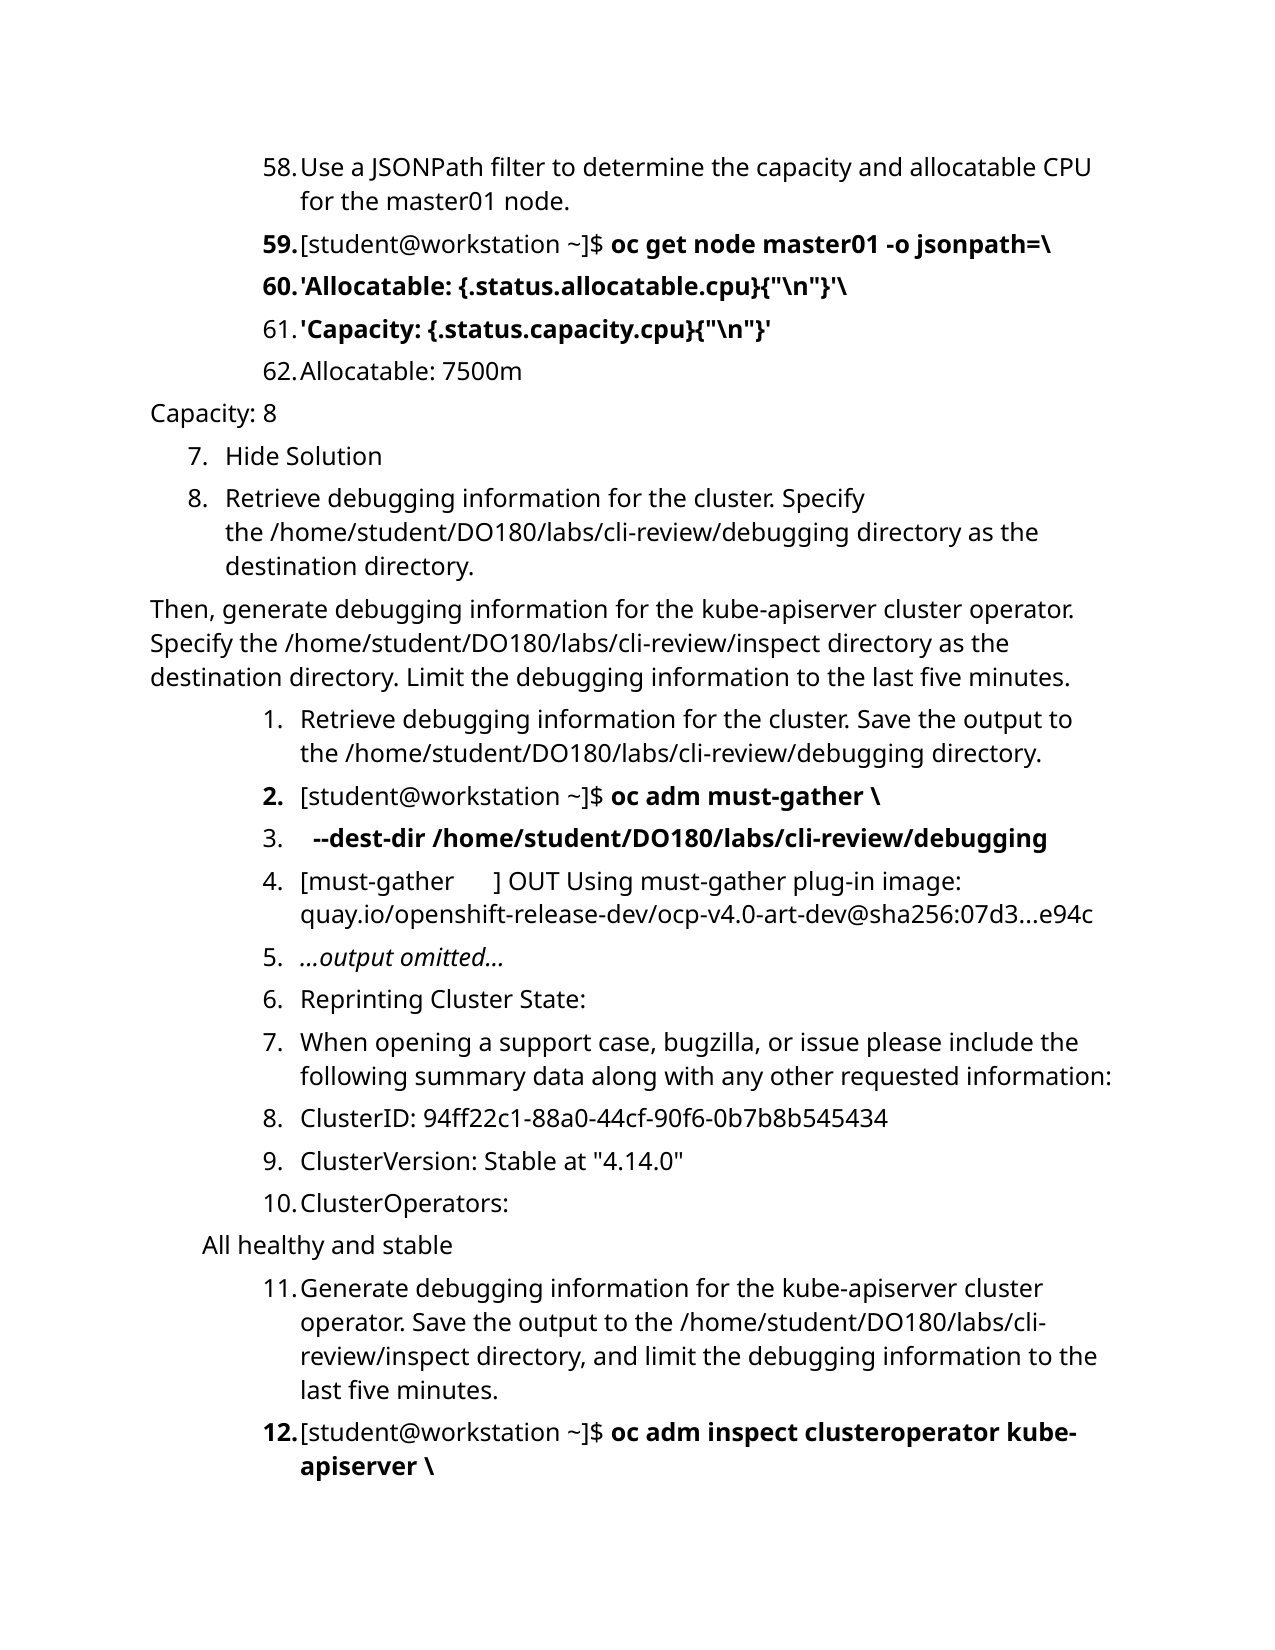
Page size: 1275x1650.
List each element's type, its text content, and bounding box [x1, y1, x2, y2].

list [student@workstation ~]$ oc adm must-gather \ [262, 778, 1125, 812]
list [student@workstation ~]$ oc get node master01 -o jsonpath=\ [262, 226, 1125, 261]
list Retrieve debugging information for the cluster. Save the output to the /home/student/DO180/labs/cli-review/debugging directory. [262, 702, 1125, 770]
list When opening a support case, bugzilla, or issue please include the following summary data along with any other requested information: [262, 1024, 1125, 1092]
list 'Capacity: {.status.capacity.cpu}{"\n"}' [262, 311, 1125, 345]
list ClusterID: 94ff22c1-88a0-44cf-90f6-0b7b8b545434 [262, 1101, 1125, 1135]
list Allocatable: 7500m [262, 354, 1125, 388]
list ...output omitted... [262, 939, 1125, 974]
list ClusterOperators: [262, 1186, 1125, 1220]
list --dest-dir /home/student/DO180/labs/cli-review/debugging [262, 821, 1125, 855]
list [student@workstation ~]$ oc adm inspect clusteroperator kube-apiserver \ [262, 1415, 1125, 1483]
list Retrieve debugging information for the cluster. Specify the /home/student/DO180/labs/cli-review/debugging directory as the destination directory. [187, 481, 1125, 583]
text All healthy and stable [150, 1228, 1125, 1262]
list ClusterVersion: Stable at "4.14.0" [262, 1143, 1125, 1177]
list Generate debugging information for the kube-apiserver cluster operator. Save the output to the /home/student/DO180/labs/cli-review/inspect directory, and limit the debugging information to the last five minutes. [262, 1270, 1125, 1407]
list Use a JSONPath filter to determine the capacity and allocatable CPU for the master01 node. [262, 150, 1125, 218]
text Capacity: 8 [150, 396, 1125, 430]
text Then, generate debugging information for the kube-apiserver cluster operator. Specify the /home/student/DO180/labs/cli-review/inspect directory as the destination directory. Limit the debugging information to the last five minutes. [150, 591, 1125, 693]
list 'Allocatable: {.status.allocatable.cpu}{"\n"}'\ [262, 269, 1125, 303]
list Hide Solution [187, 438, 1125, 472]
list Reprinting Cluster State: [262, 982, 1125, 1016]
list [must-gather ] OUT Using must-gather plug-in image: quay.io/openshift-release-dev/ocp-v4.0-art-dev@sha256:07d3...e94c [262, 863, 1125, 931]
